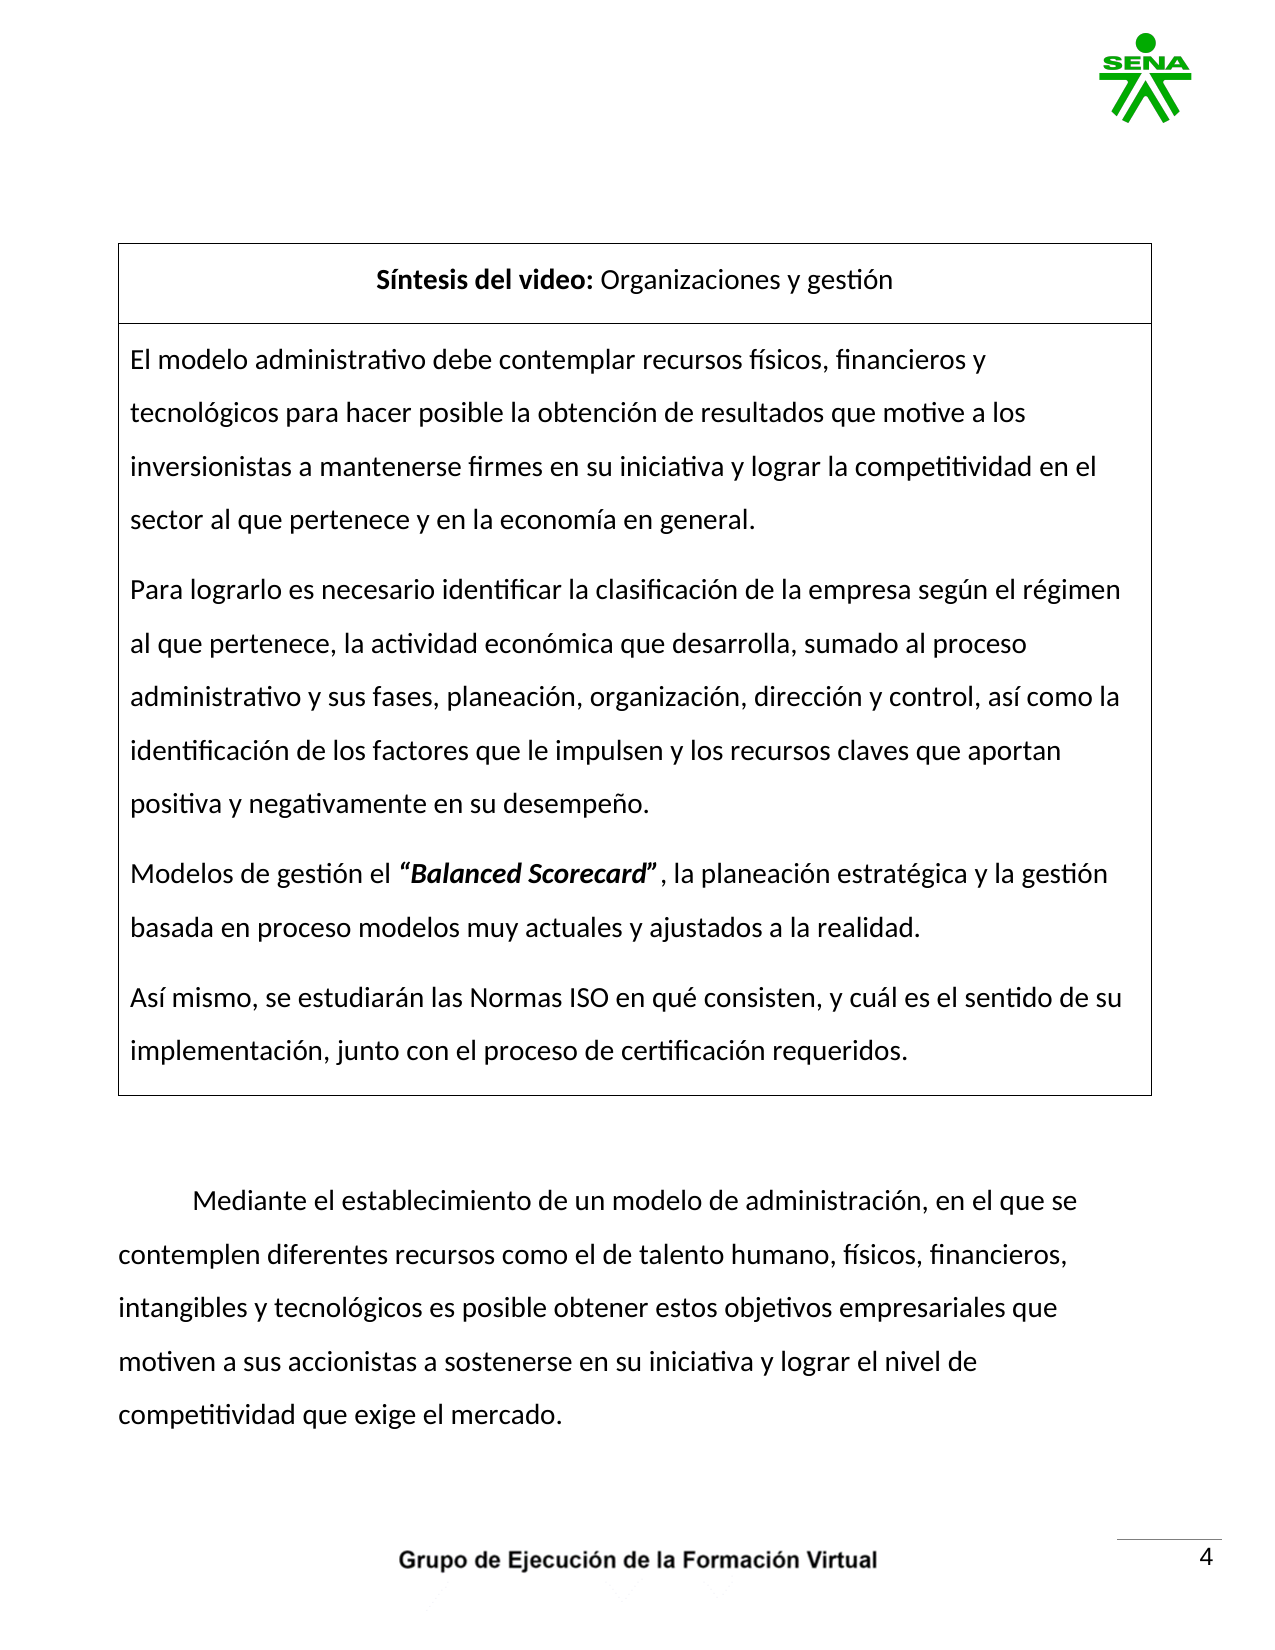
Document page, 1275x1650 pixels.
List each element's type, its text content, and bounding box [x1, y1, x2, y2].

table_header Síntesis del video: Organizaciones y gestión [119, 244, 1151, 323]
picture [0, 1500, 1275, 1611]
table_cell El modelo administrativo debe contemplar recursos físicos, financieros y tecnológicos para hacer posible la obtención de resultados que motive a los inversionistas a mantenerse firmes en su iniciativa y lograr la competitividad en el sector al que pertenece y en la economía en general. Para lograrlo es necesario identificar la clasificación de la empresa según el régimen al que pertenece, la actividad económica que desarrolla, sumado al proceso administrativo y sus fases, planeación, organización, dirección y control, así como la identificación de los factores que le impulsen y los recursos claves que aportan positiva y negativamente en su desempeño. Modelos de gestión el “Balanced Scorecard”, la planeación estratégica y la gestión basada en proceso modelos muy actuales y ajustados a la realidad. Así mismo, se estudiarán las Normas ISO en qué consisten, y cuál es el sentido de su implementación, junto con el proceso de certificación requeridos. [119, 324, 1151, 1094]
picture [1099, 33, 1192, 123]
text Mediante el establecimiento de un modelo de administración, en el que se contemplen diferentes recursos como el de talento humano, físicos, financieros, intangibles y tecnológicos es posible obtener estos objetivos empresariales que motiven a sus accionistas a sostenerse en su iniciativa y lograr el nivel de competitividad que exige el mercado. [118, 1182, 1152, 1432]
